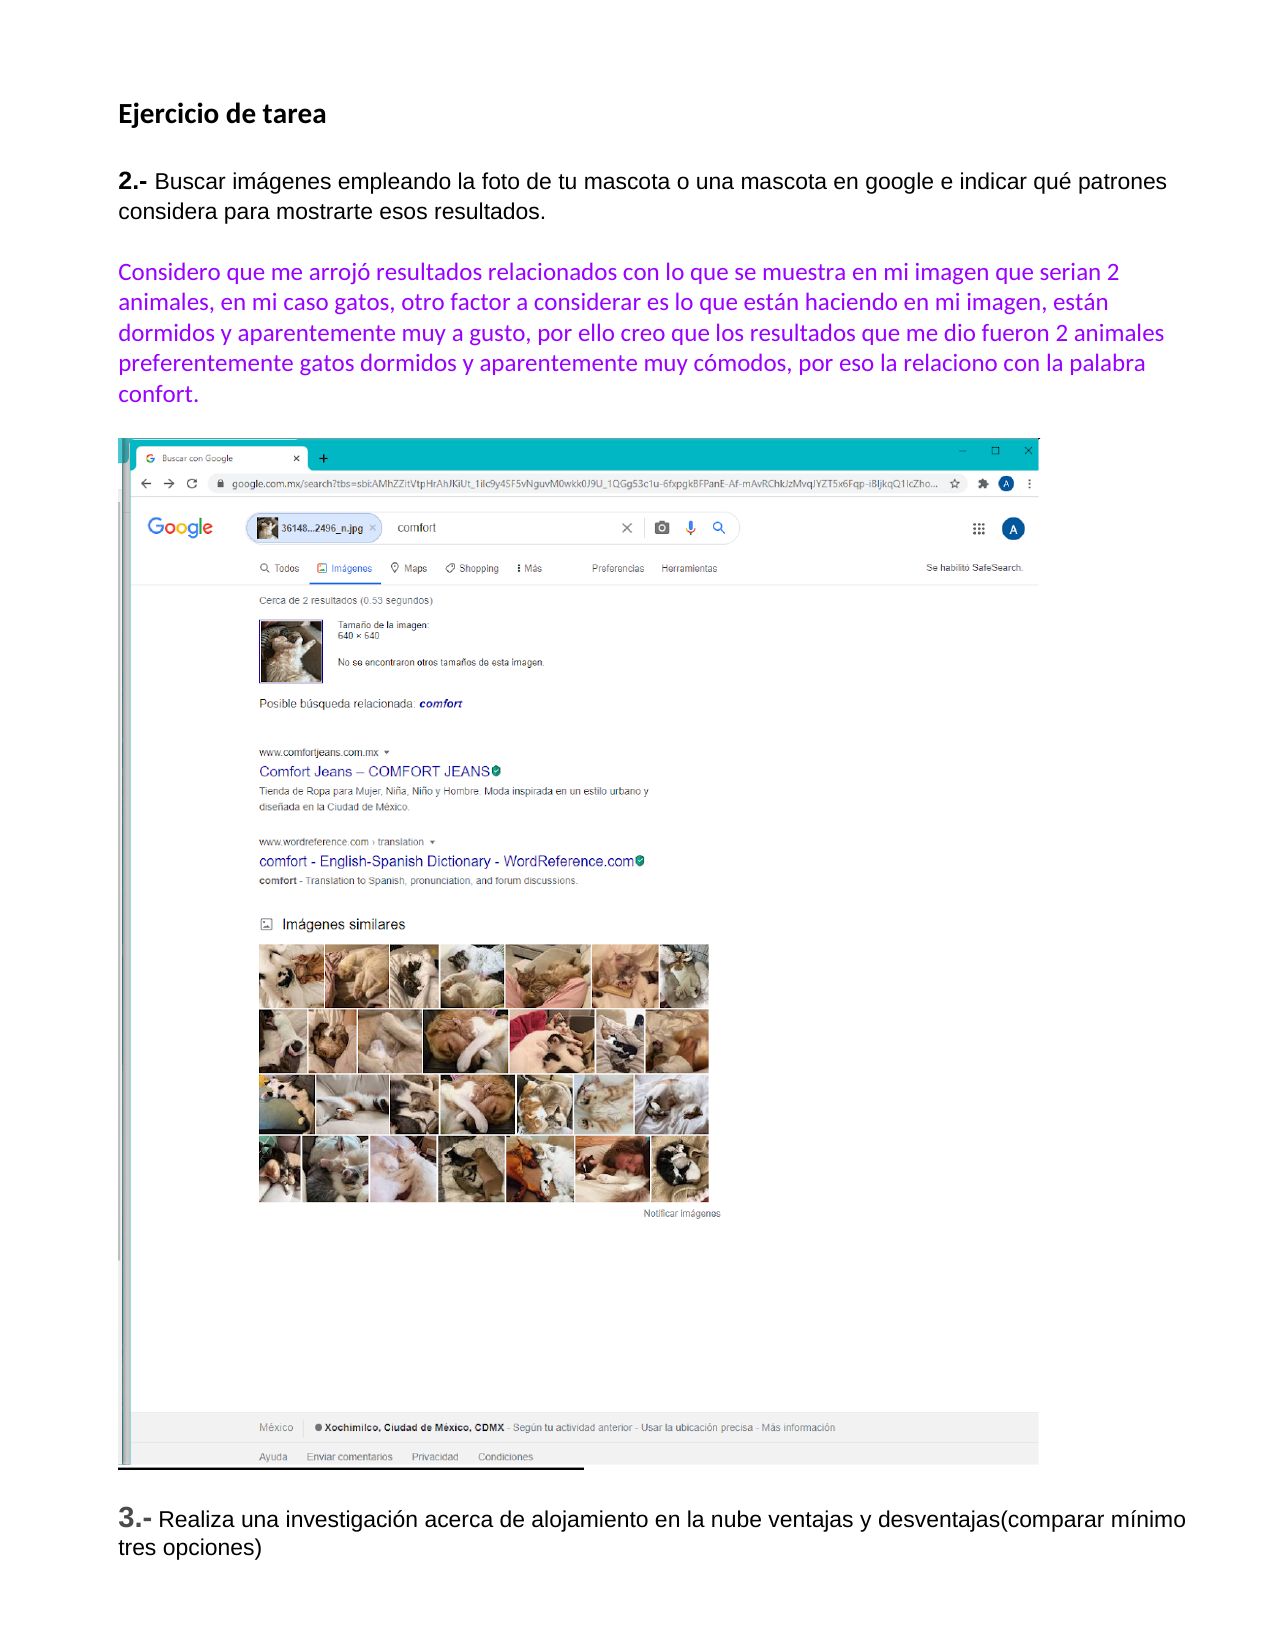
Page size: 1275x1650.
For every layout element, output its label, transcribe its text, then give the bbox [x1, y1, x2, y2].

picture [118, 438, 1040, 1470]
text 3.- Realiza una investigación acerca de alojamiento en la nube ventajas y desventajas(comparar mínimo tres opciones) [118, 1500, 1205, 1560]
text 2.- Buscar imágenes empleando la foto de tu mascota o una mascota en google e indicar qué patrones considera para mostrarte esos resultados. [118, 166, 1205, 225]
text Ejercicio de tarea [118, 95, 1205, 130]
text Considero que me arrojó resultados relacionados con lo que se muestra en mi imagen que serian 2 animales, en mi caso gatos, otro factor a considerar es lo que están haciendo en mi imagen, están dormidos y aparentemente muy a gusto, por ello creo que los resultados que me dio fueron 2 animales preferentemente gatos dormidos y aparentemente muy cómodos, por eso la relaciono con la palabra confort. [118, 256, 1205, 408]
